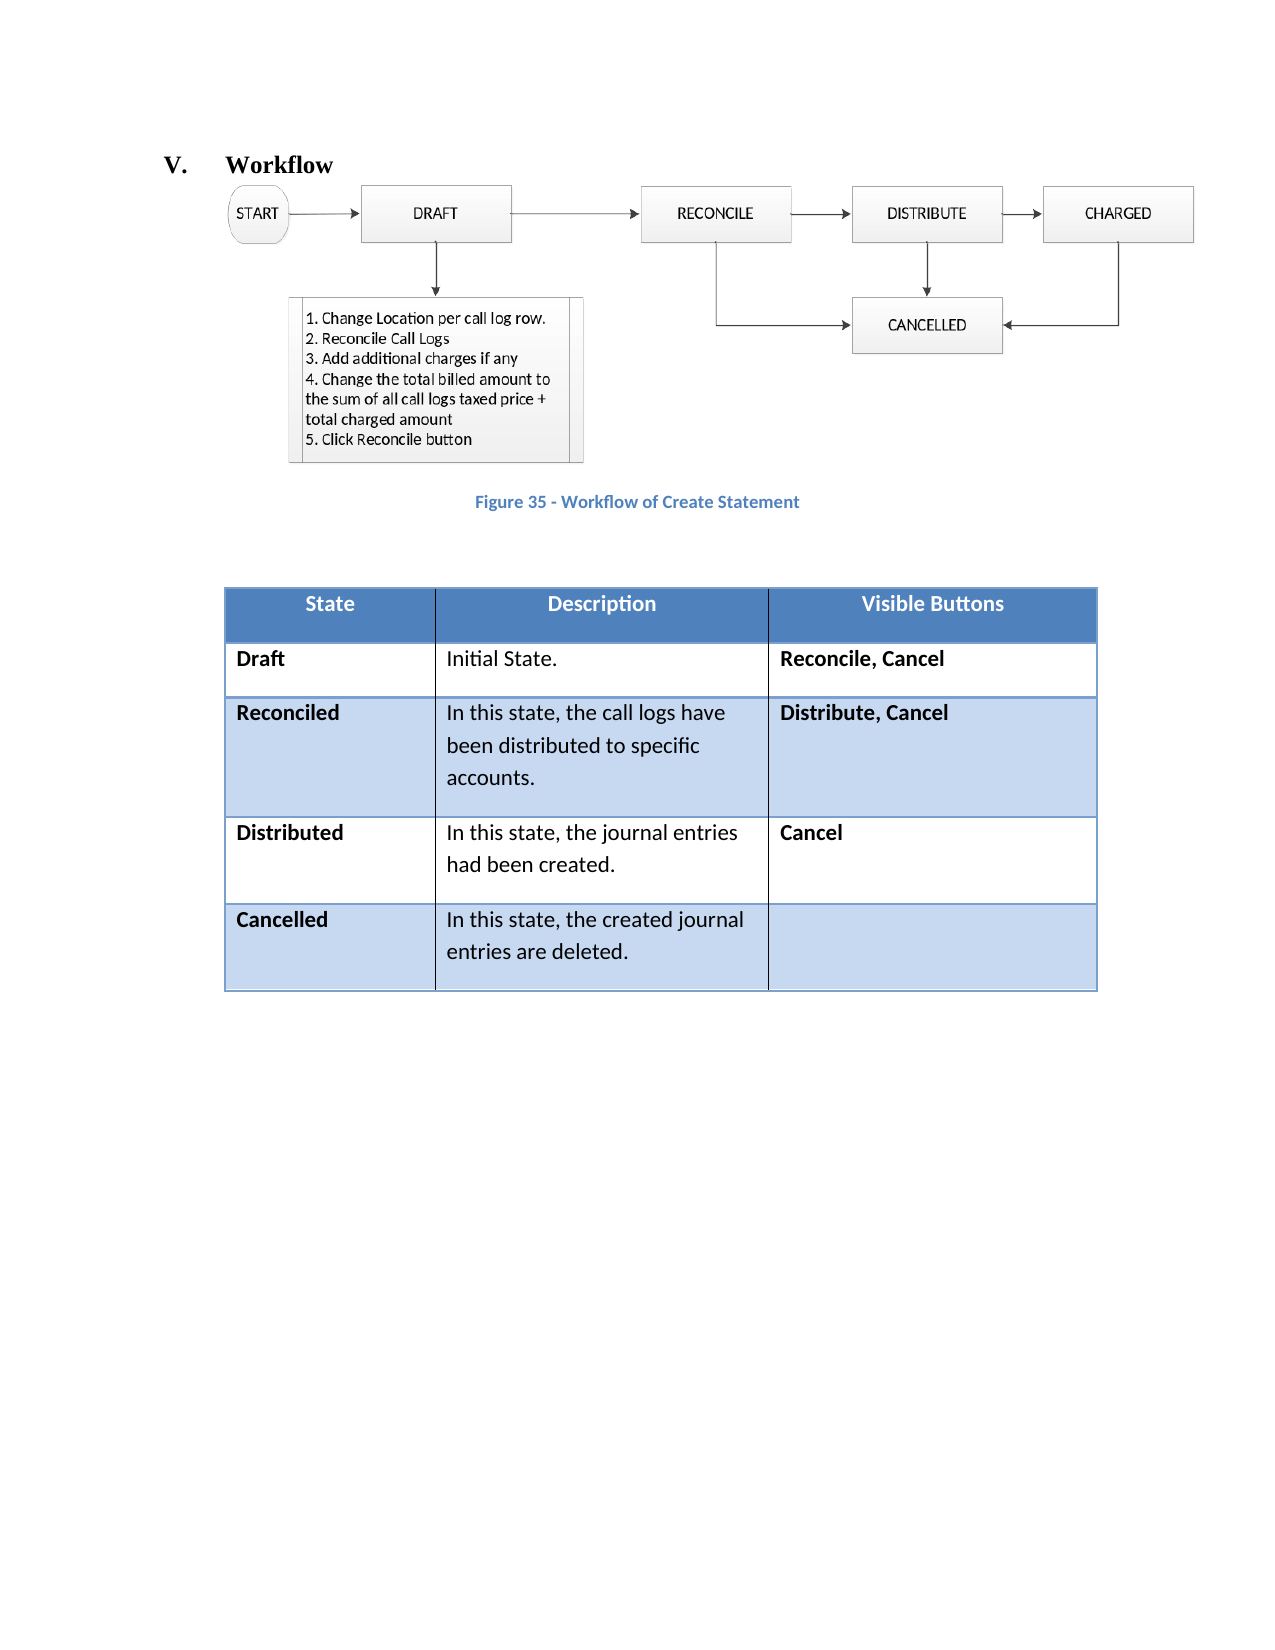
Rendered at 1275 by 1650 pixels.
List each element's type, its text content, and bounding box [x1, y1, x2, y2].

text Figure 35 - Workflow of Create Statement [150, 490, 1125, 513]
table_cell Cancelled [226, 905, 435, 989]
table_header Visible Buttons [769, 589, 1096, 642]
table_header State [226, 589, 435, 642]
table_cell In this state, the call logs have been distributed to specific accounts. [436, 699, 768, 816]
table_header Description [436, 589, 768, 642]
table_cell In this state, the journal entries had been created. [436, 818, 768, 903]
table_cell Distributed [226, 818, 435, 903]
table_cell Initial State. [436, 644, 768, 696]
table_cell In this state, the created journal entries are deleted. [436, 905, 768, 989]
table_cell Draft [226, 644, 435, 696]
table_cell Reconcile, Cancel [769, 644, 1096, 696]
table_cell Distribute, Cancel [769, 699, 1096, 816]
table_cell Reconciled [226, 699, 435, 816]
table_cell Cancel [769, 818, 1096, 903]
table_cell [769, 905, 1096, 989]
list Workflow [187, 150, 1125, 179]
